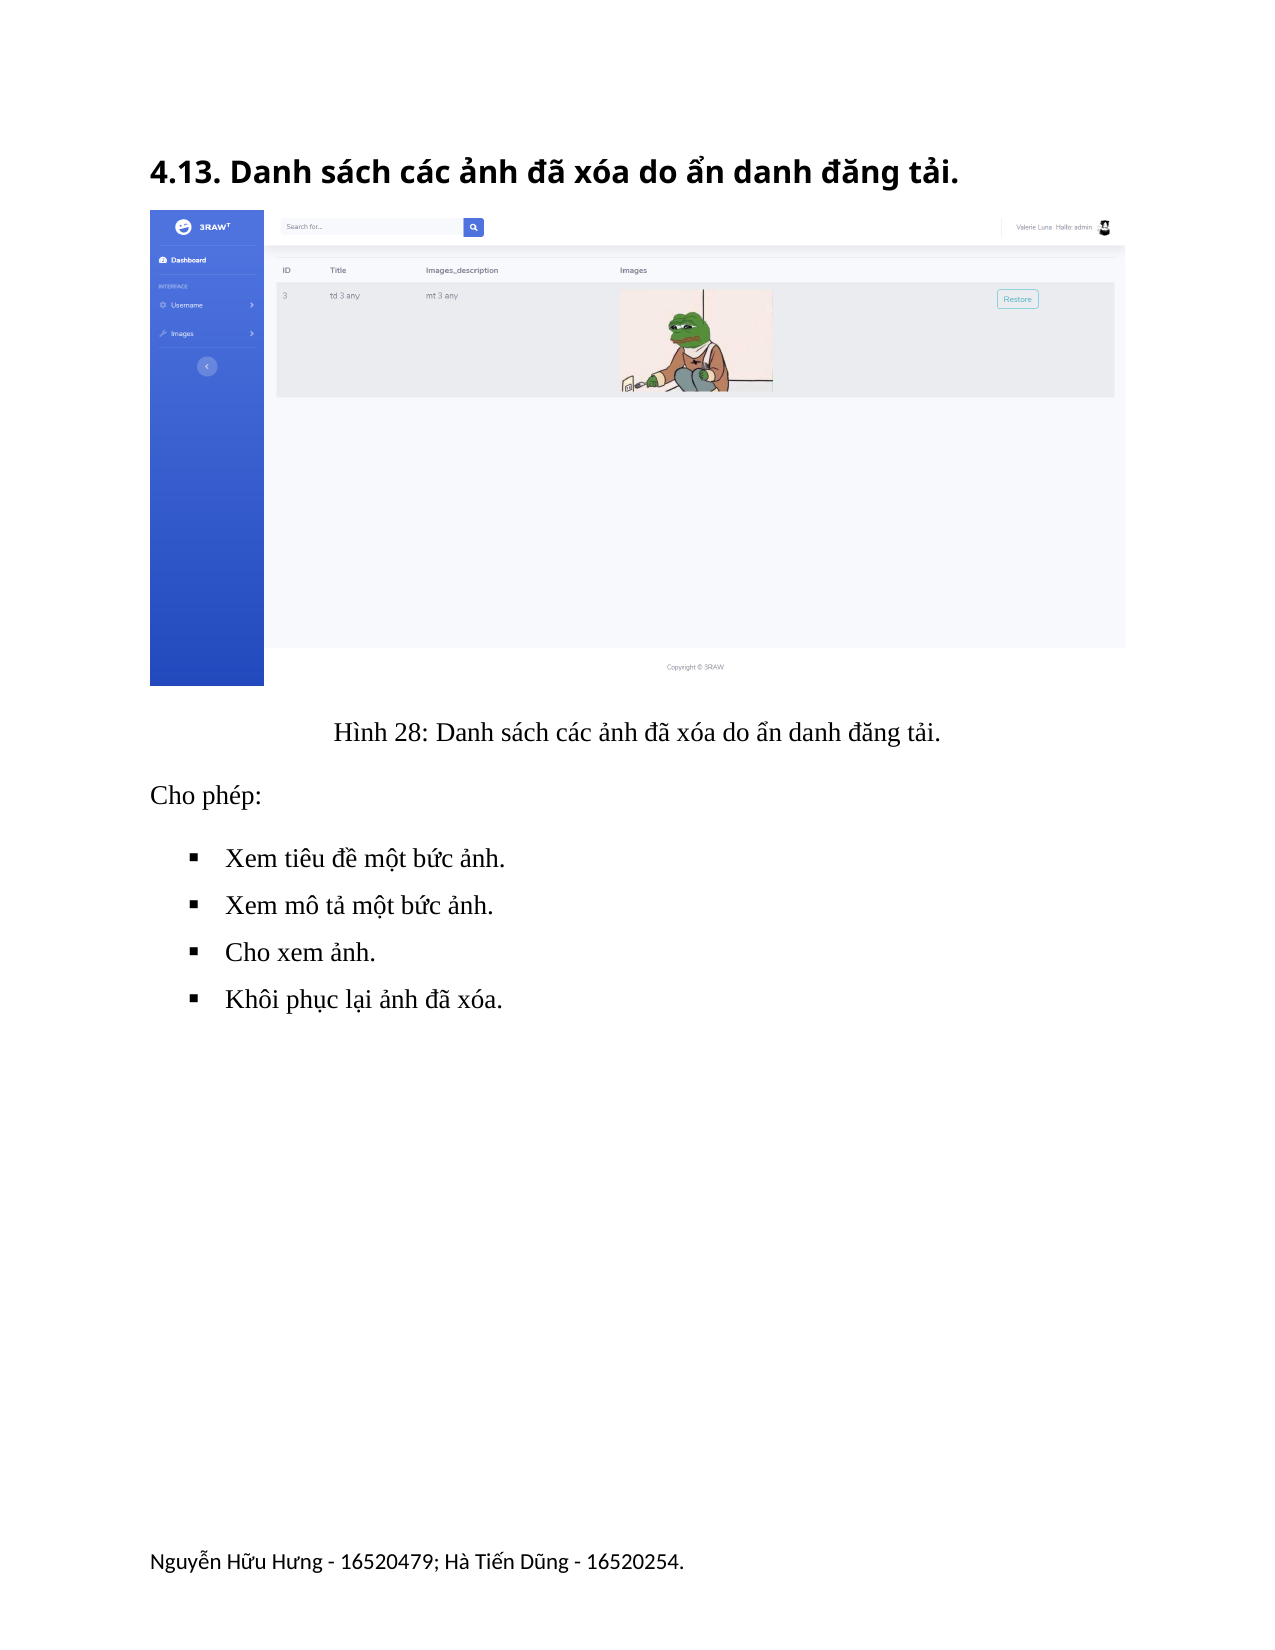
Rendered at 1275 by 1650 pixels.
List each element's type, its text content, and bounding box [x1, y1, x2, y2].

list Khôi phục lại ảnh đã xóa. [187, 983, 1125, 1014]
subtitle 4.13. Danh sách các ảnh đã xóa do ẩn danh đăng tải. [150, 150, 1125, 193]
text Hình 28: Danh sách các ảnh đã xóa do ẩn danh đăng tải. [150, 716, 1125, 747]
list Xem mô tả một bức ảnh. [187, 889, 1125, 921]
picture [150, 210, 1125, 686]
list Xem tiêu đề một bức ảnh. [187, 842, 1125, 874]
text Cho phép: [150, 779, 1125, 810]
list Cho xem ảnh. [187, 936, 1125, 967]
